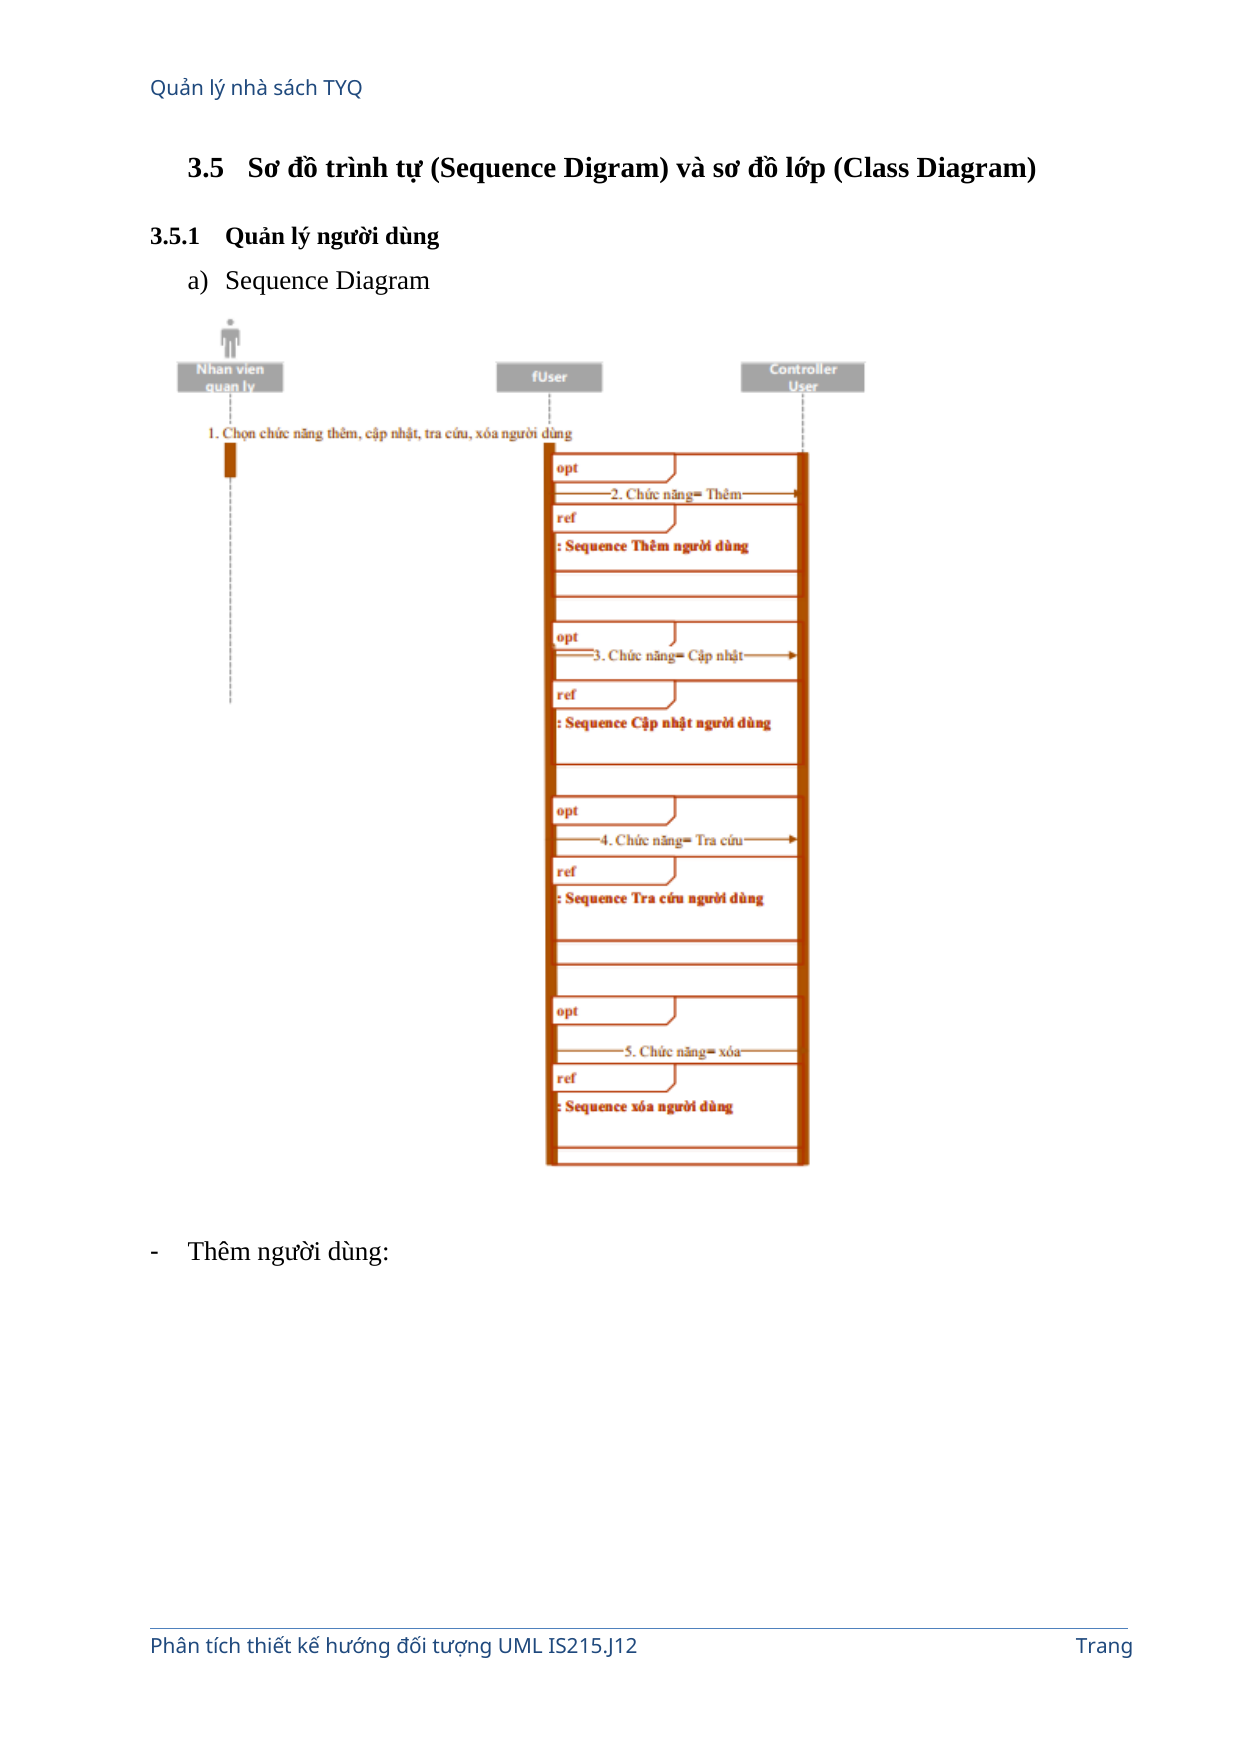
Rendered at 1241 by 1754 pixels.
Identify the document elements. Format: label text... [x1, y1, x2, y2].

picture [150, 311, 1032, 1218]
list Thêm người dùng: [150, 1231, 1128, 1268]
subtitle Sơ đồ trình tự (Sequence Digram) và sơ đồ lớp (Class Diagram) [187, 150, 1128, 183]
subtitle Quản lý người dùng [150, 221, 1128, 250]
list Sequence Diagram [187, 264, 1128, 295]
